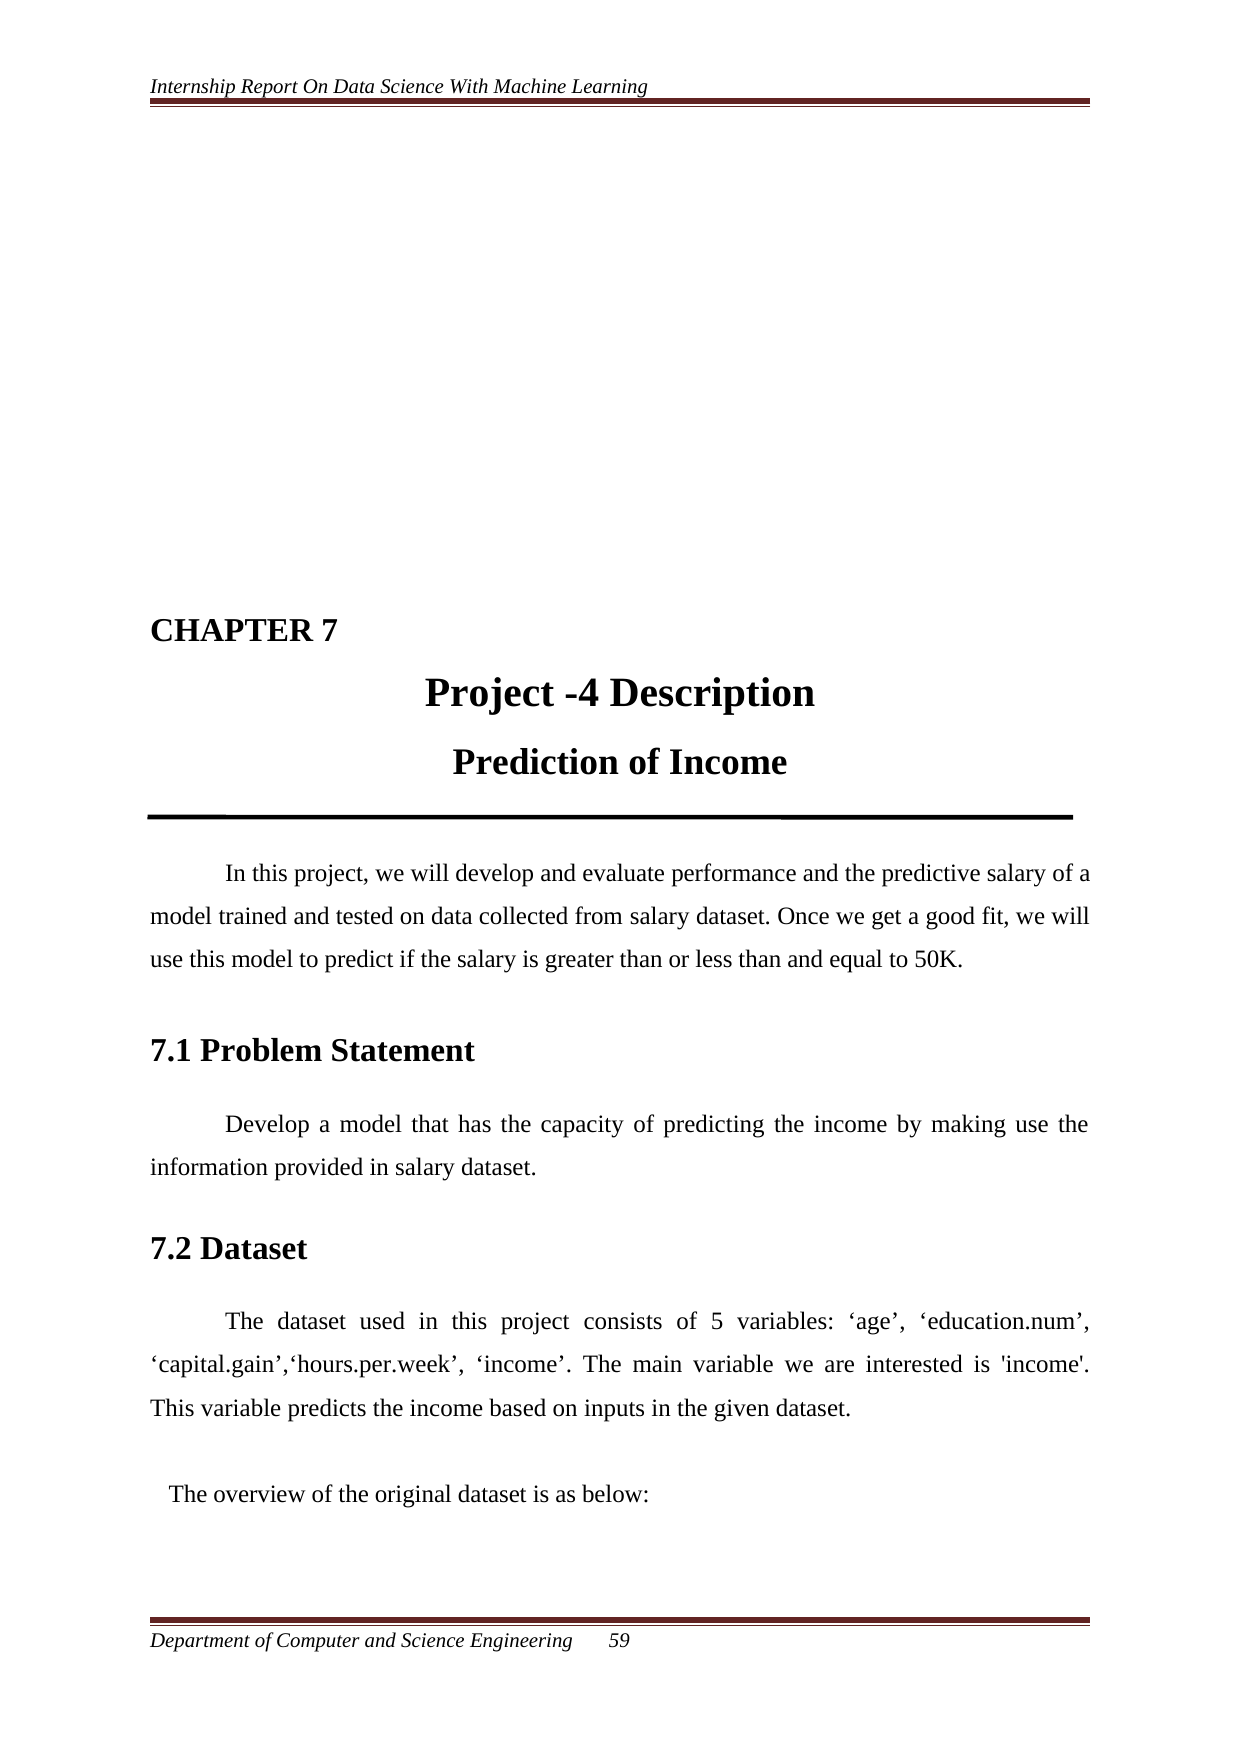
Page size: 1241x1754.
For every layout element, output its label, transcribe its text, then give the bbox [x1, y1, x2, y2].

text The overview of the original dataset is as below: [150, 1479, 1090, 1508]
text Prediction of Income [150, 739, 1090, 782]
text The dataset used in this project consists of 5 variables: ‘age’, ‘education.num’, ‘capital.gain’,‘hours.per.week’, ‘income’. The main variable we are interested is 'income'. This variable predicts the income based on inputs in the given dataset. [150, 1306, 1090, 1421]
text 7.2 Dataset [150, 1228, 1090, 1266]
text Project -4 Description [150, 667, 1090, 715]
text 7.1 Problem Statement [150, 1030, 1090, 1069]
text CHAPTER 7 [150, 610, 1090, 648]
text Develop a model that has the capacity of predicting the income by making use the information provided in salary dataset. [150, 1109, 1090, 1181]
text In this project, we will develop and evaluate performance and the predictive salary of a model trained and tested on data collected from salary dataset. Once we get a good fit, we will use this model to predict if the salary is greater than or less than and equal to 50K. [150, 858, 1090, 973]
